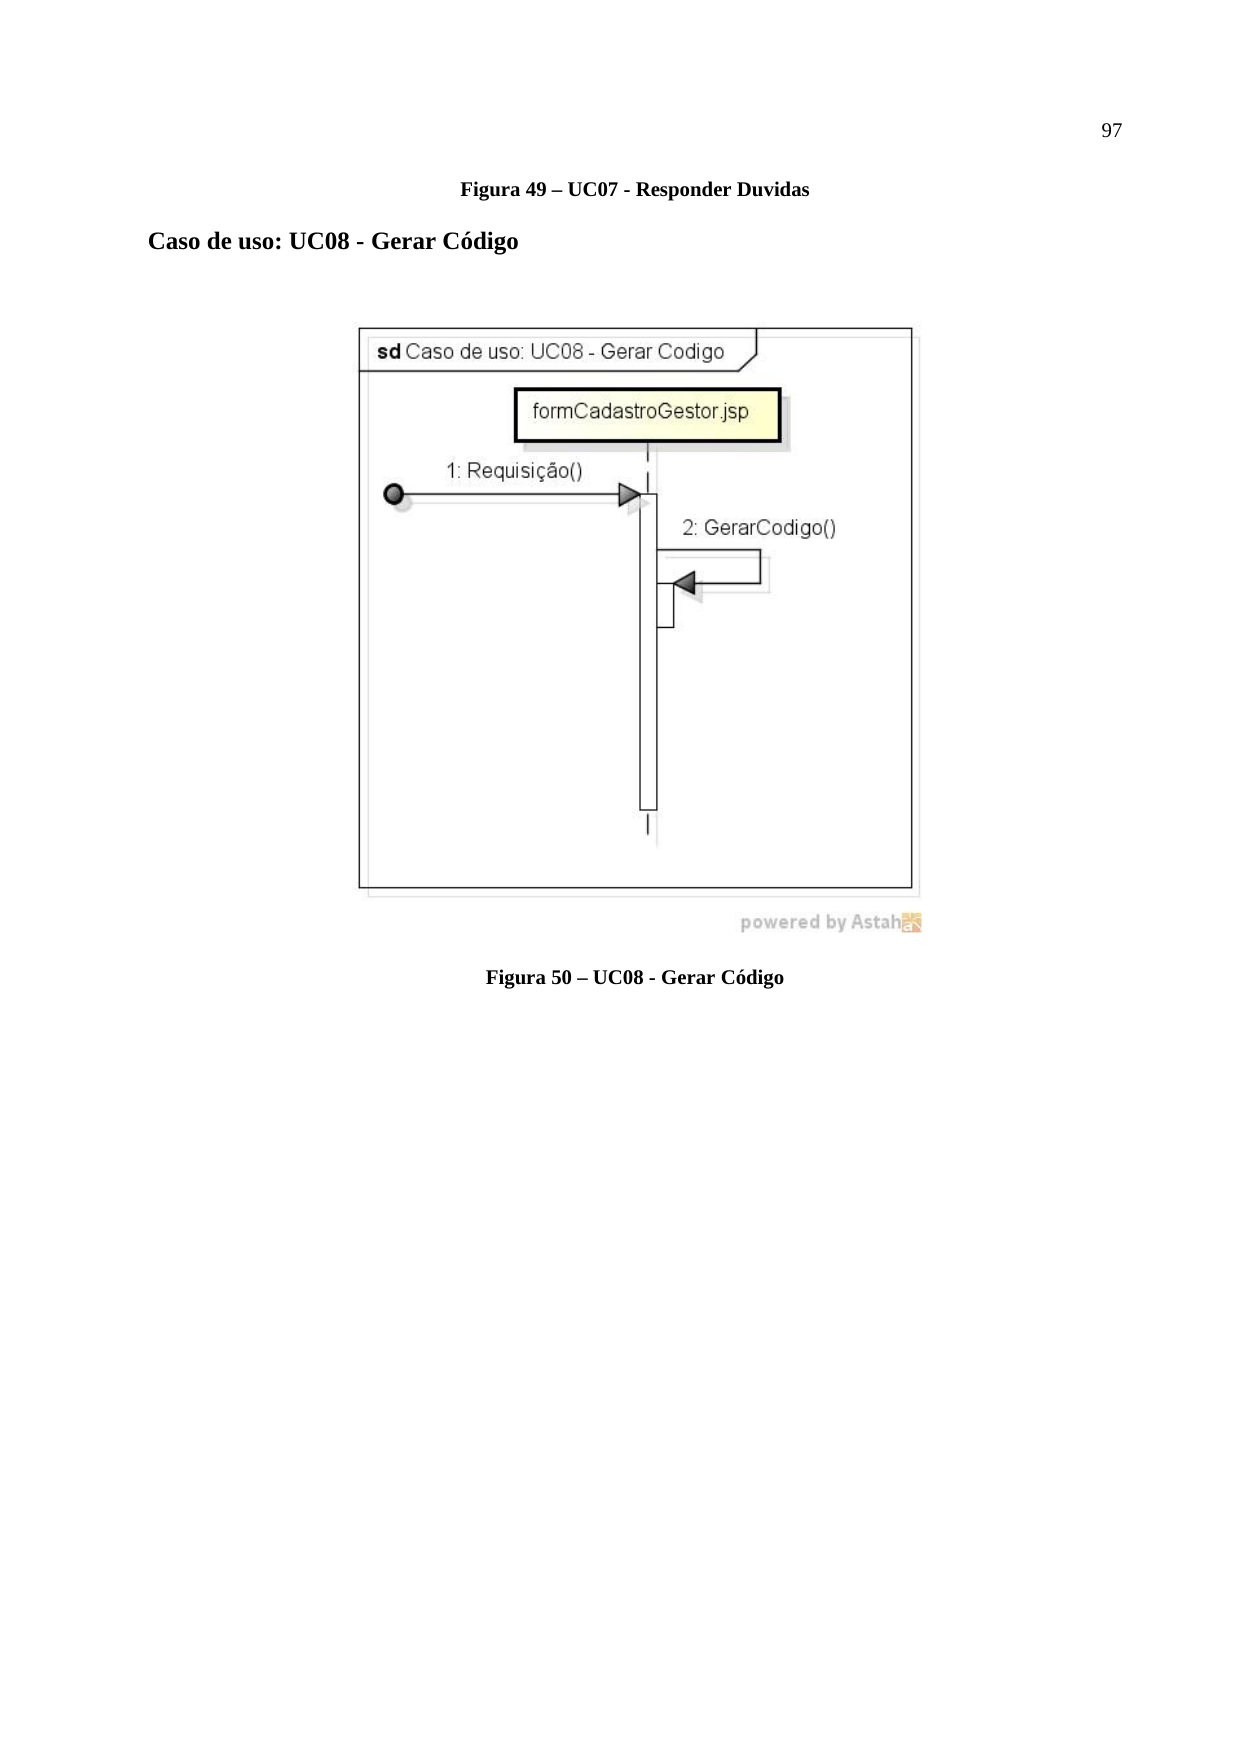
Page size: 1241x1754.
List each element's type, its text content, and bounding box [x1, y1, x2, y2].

picture [342, 312, 928, 939]
text Caso de uso: UC08 - Gerar Código [148, 226, 1122, 254]
